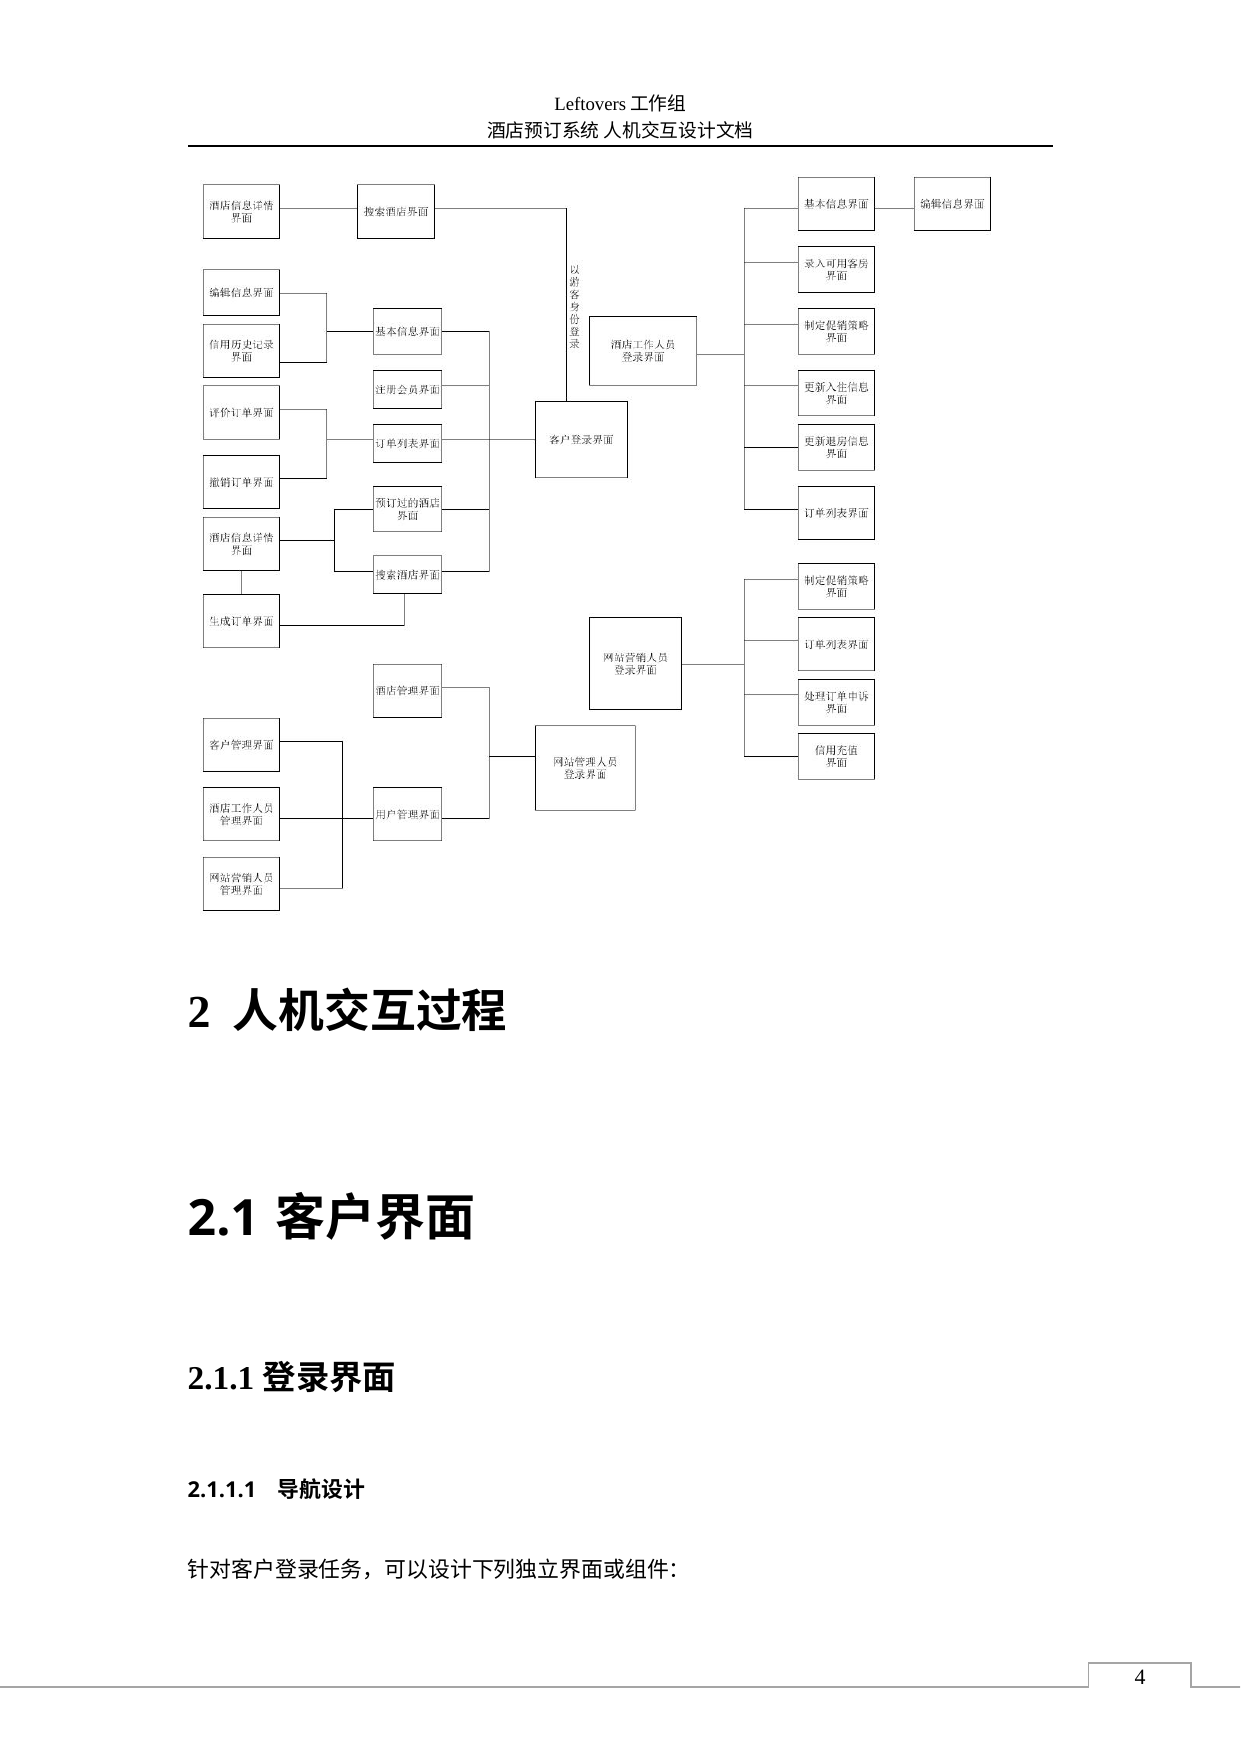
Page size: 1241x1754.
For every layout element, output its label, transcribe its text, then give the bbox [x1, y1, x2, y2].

subtitle 人机交互过程 [187, 977, 1053, 1042]
subtitle 登录界面 [187, 1342, 1053, 1407]
picture [187, 162, 1006, 926]
subtitle 导航设计 [187, 1472, 1053, 1504]
text 针对客户登录任务，可以设计下列独立界面或组件： [187, 1552, 1053, 1584]
subtitle 客户界面 [187, 1165, 1053, 1262]
